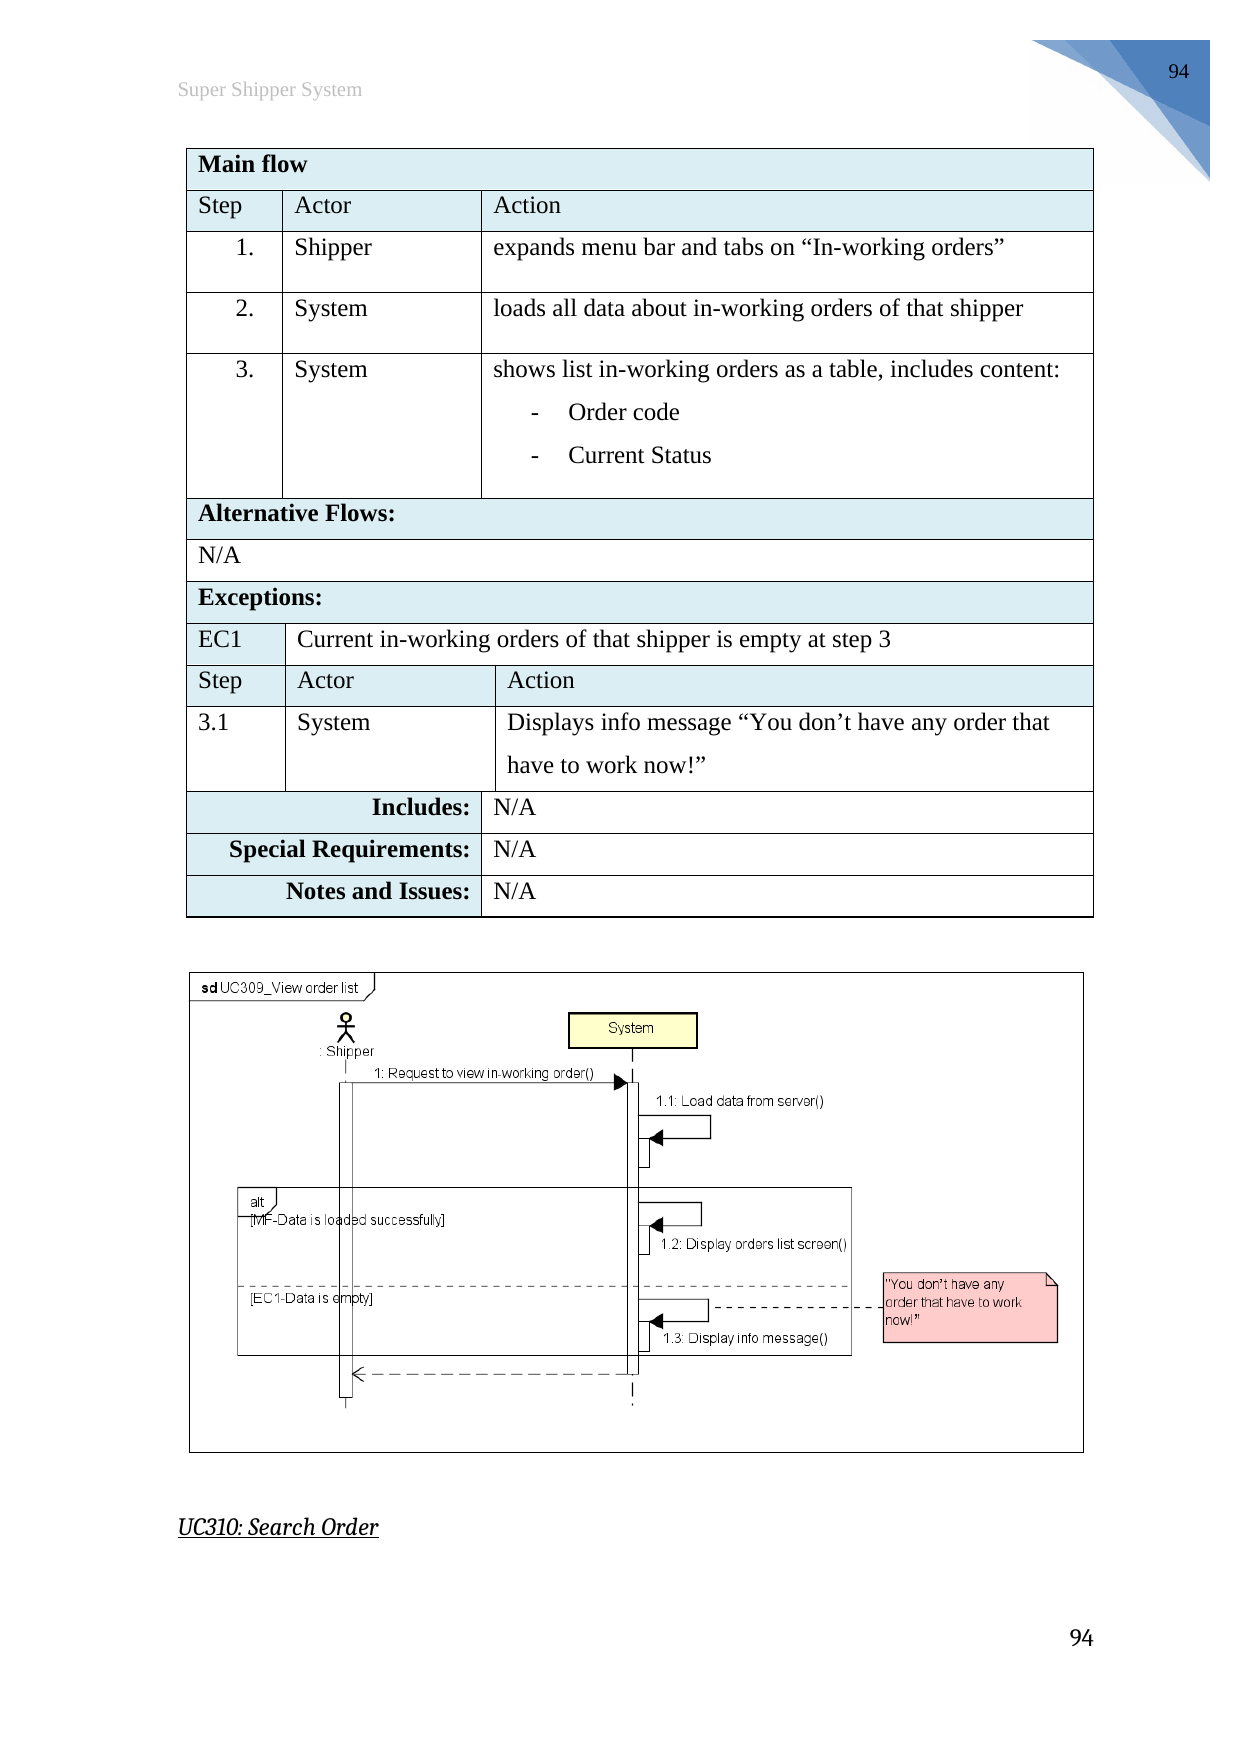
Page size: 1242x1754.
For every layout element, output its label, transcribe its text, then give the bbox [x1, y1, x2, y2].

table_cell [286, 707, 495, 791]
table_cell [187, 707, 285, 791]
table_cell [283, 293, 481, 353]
subtitle UC310: Search Order [177, 1512, 1094, 1541]
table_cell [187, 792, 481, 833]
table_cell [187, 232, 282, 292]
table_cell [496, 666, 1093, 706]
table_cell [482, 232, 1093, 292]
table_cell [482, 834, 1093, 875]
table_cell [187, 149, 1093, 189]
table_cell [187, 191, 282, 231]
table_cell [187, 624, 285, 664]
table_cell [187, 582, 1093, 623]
picture [1029, 40, 1210, 182]
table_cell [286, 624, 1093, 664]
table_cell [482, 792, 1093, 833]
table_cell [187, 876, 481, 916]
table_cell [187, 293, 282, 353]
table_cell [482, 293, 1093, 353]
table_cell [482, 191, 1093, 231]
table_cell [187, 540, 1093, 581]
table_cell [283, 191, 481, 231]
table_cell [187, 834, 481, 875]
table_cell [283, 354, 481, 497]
picture [177, 960, 1094, 1463]
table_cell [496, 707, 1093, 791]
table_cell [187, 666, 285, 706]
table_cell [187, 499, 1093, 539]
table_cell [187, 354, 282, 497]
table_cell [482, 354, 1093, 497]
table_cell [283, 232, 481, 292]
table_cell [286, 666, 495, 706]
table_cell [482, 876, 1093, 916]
